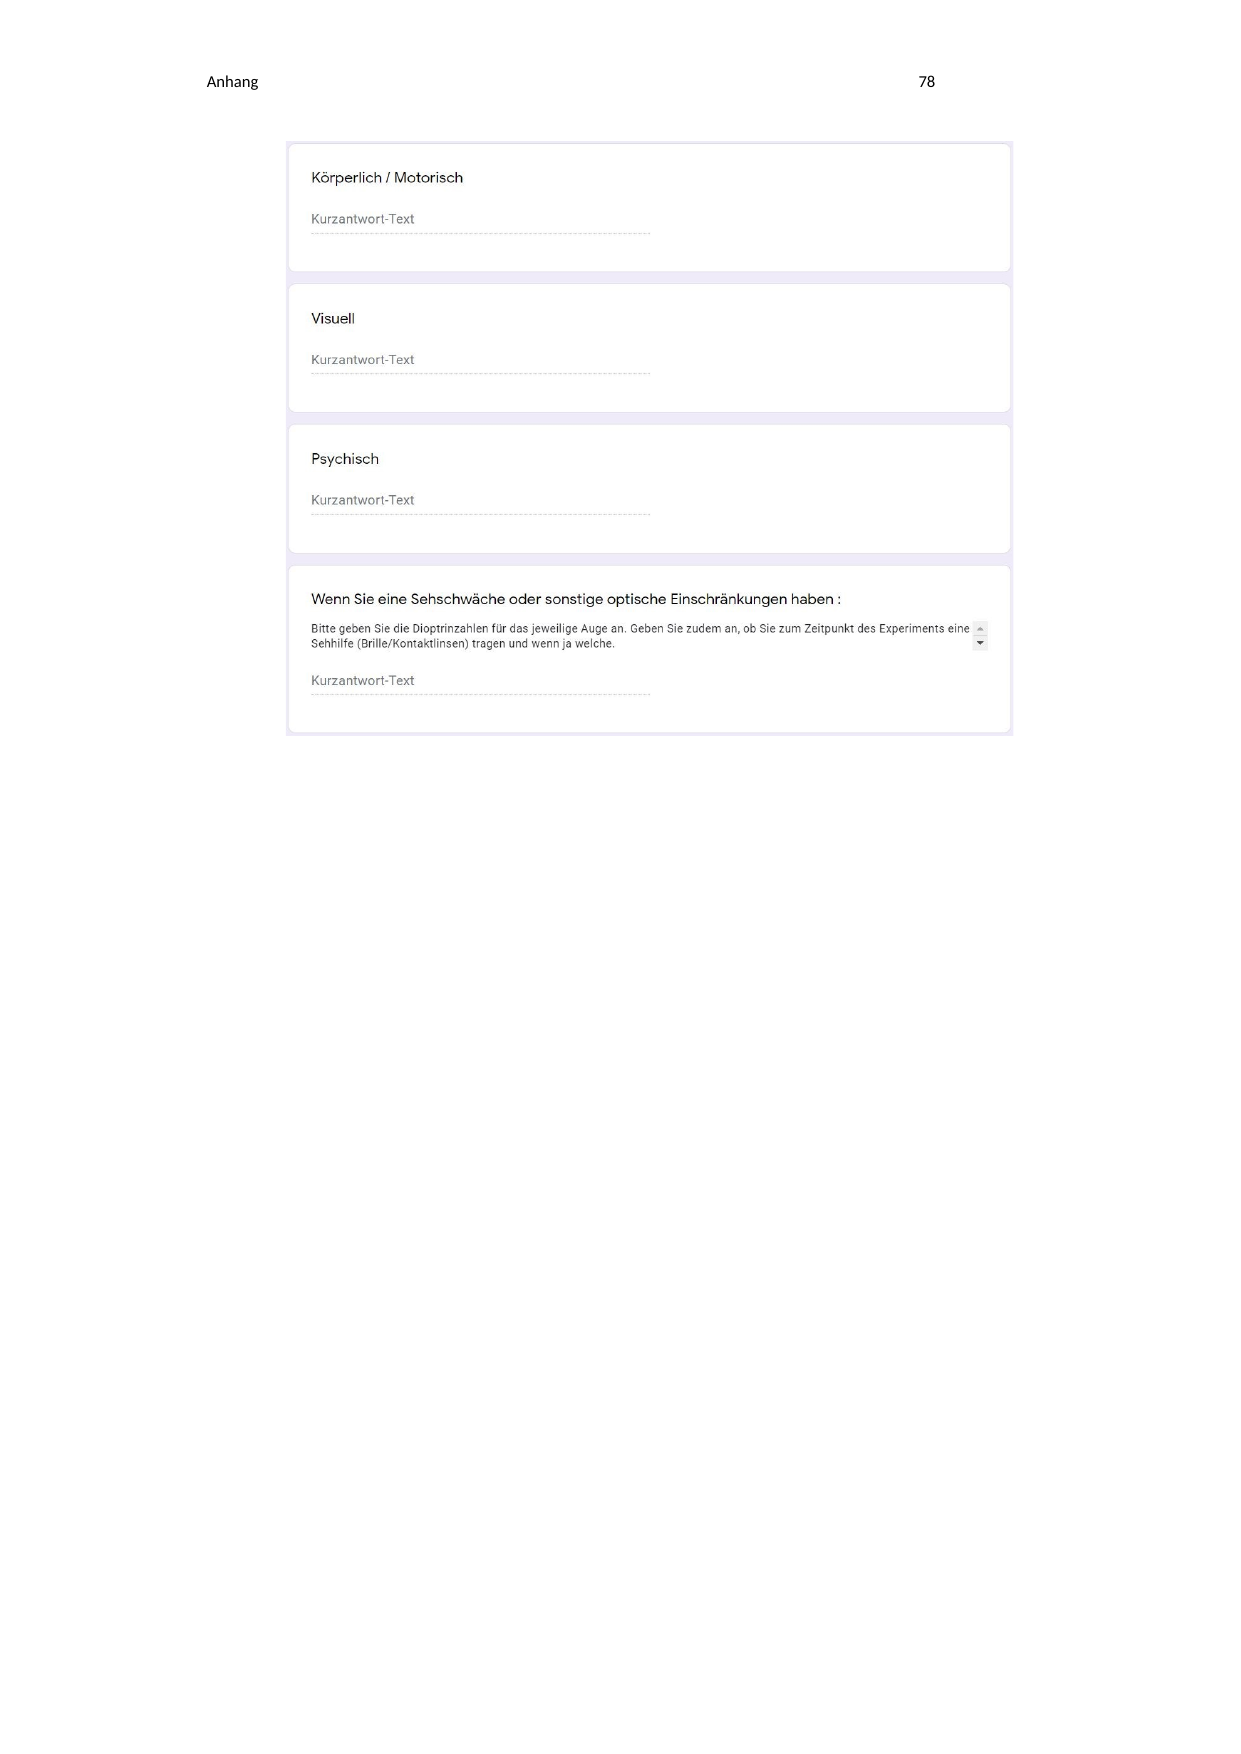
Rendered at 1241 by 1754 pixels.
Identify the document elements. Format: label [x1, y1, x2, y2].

picture [285, 141, 1014, 736]
